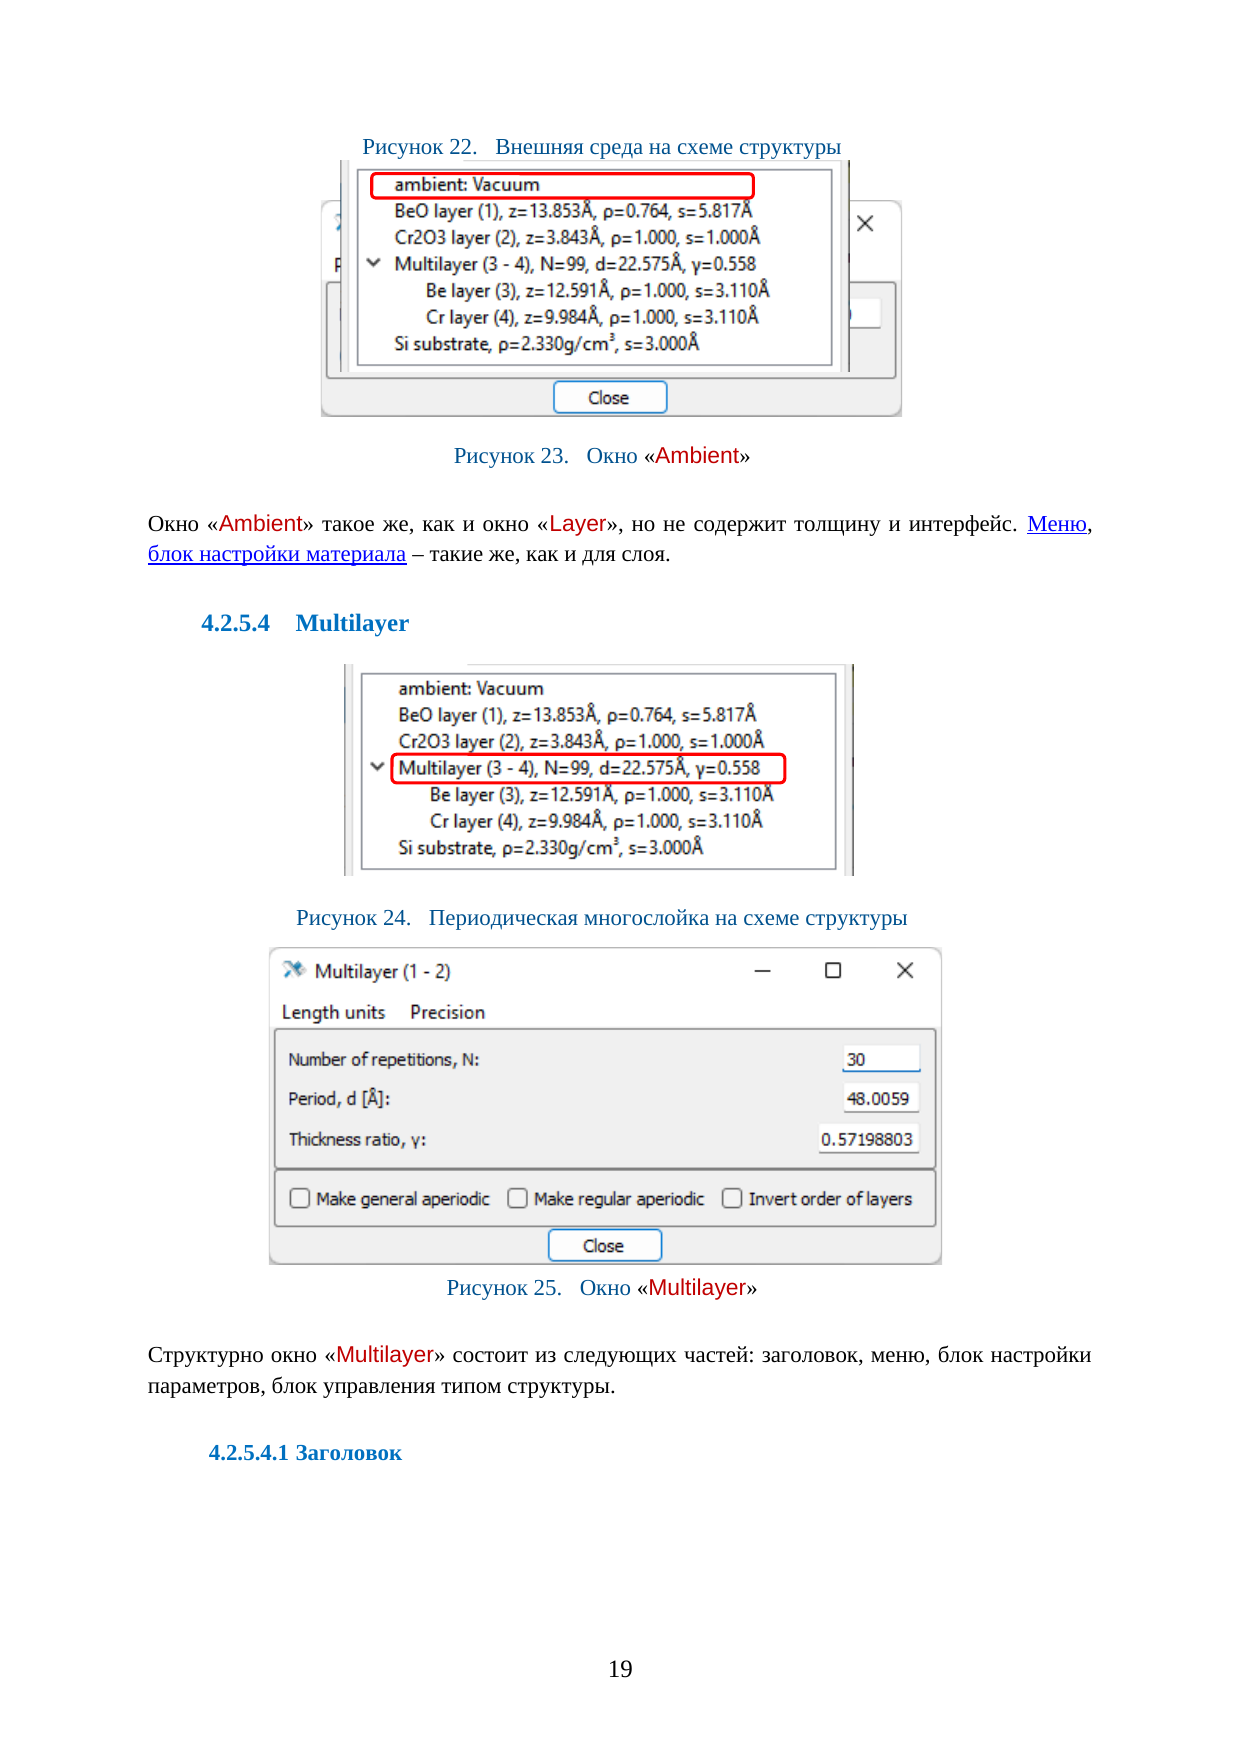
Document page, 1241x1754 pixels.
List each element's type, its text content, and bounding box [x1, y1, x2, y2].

list Внешняя среда на схеме структуры [178, 133, 1093, 159]
subtitle Multilayer [201, 608, 1093, 637]
subtitle Заголовок [209, 1439, 1093, 1466]
text Структурно окно «Multilayer» состоит из следующих частей: заголовок, меню, блок настройки параметров, блок управления типом структуры. [148, 1341, 1093, 1398]
picture [268, 947, 943, 1265]
picture [344, 664, 854, 876]
text Окно «Ambient» такое же, как и окно «Layer», но не содержит толщину и интерфейс. Меню, блок настройки материала – такие же, как и для слоя. [148, 510, 1093, 567]
picture [320, 160, 903, 417]
